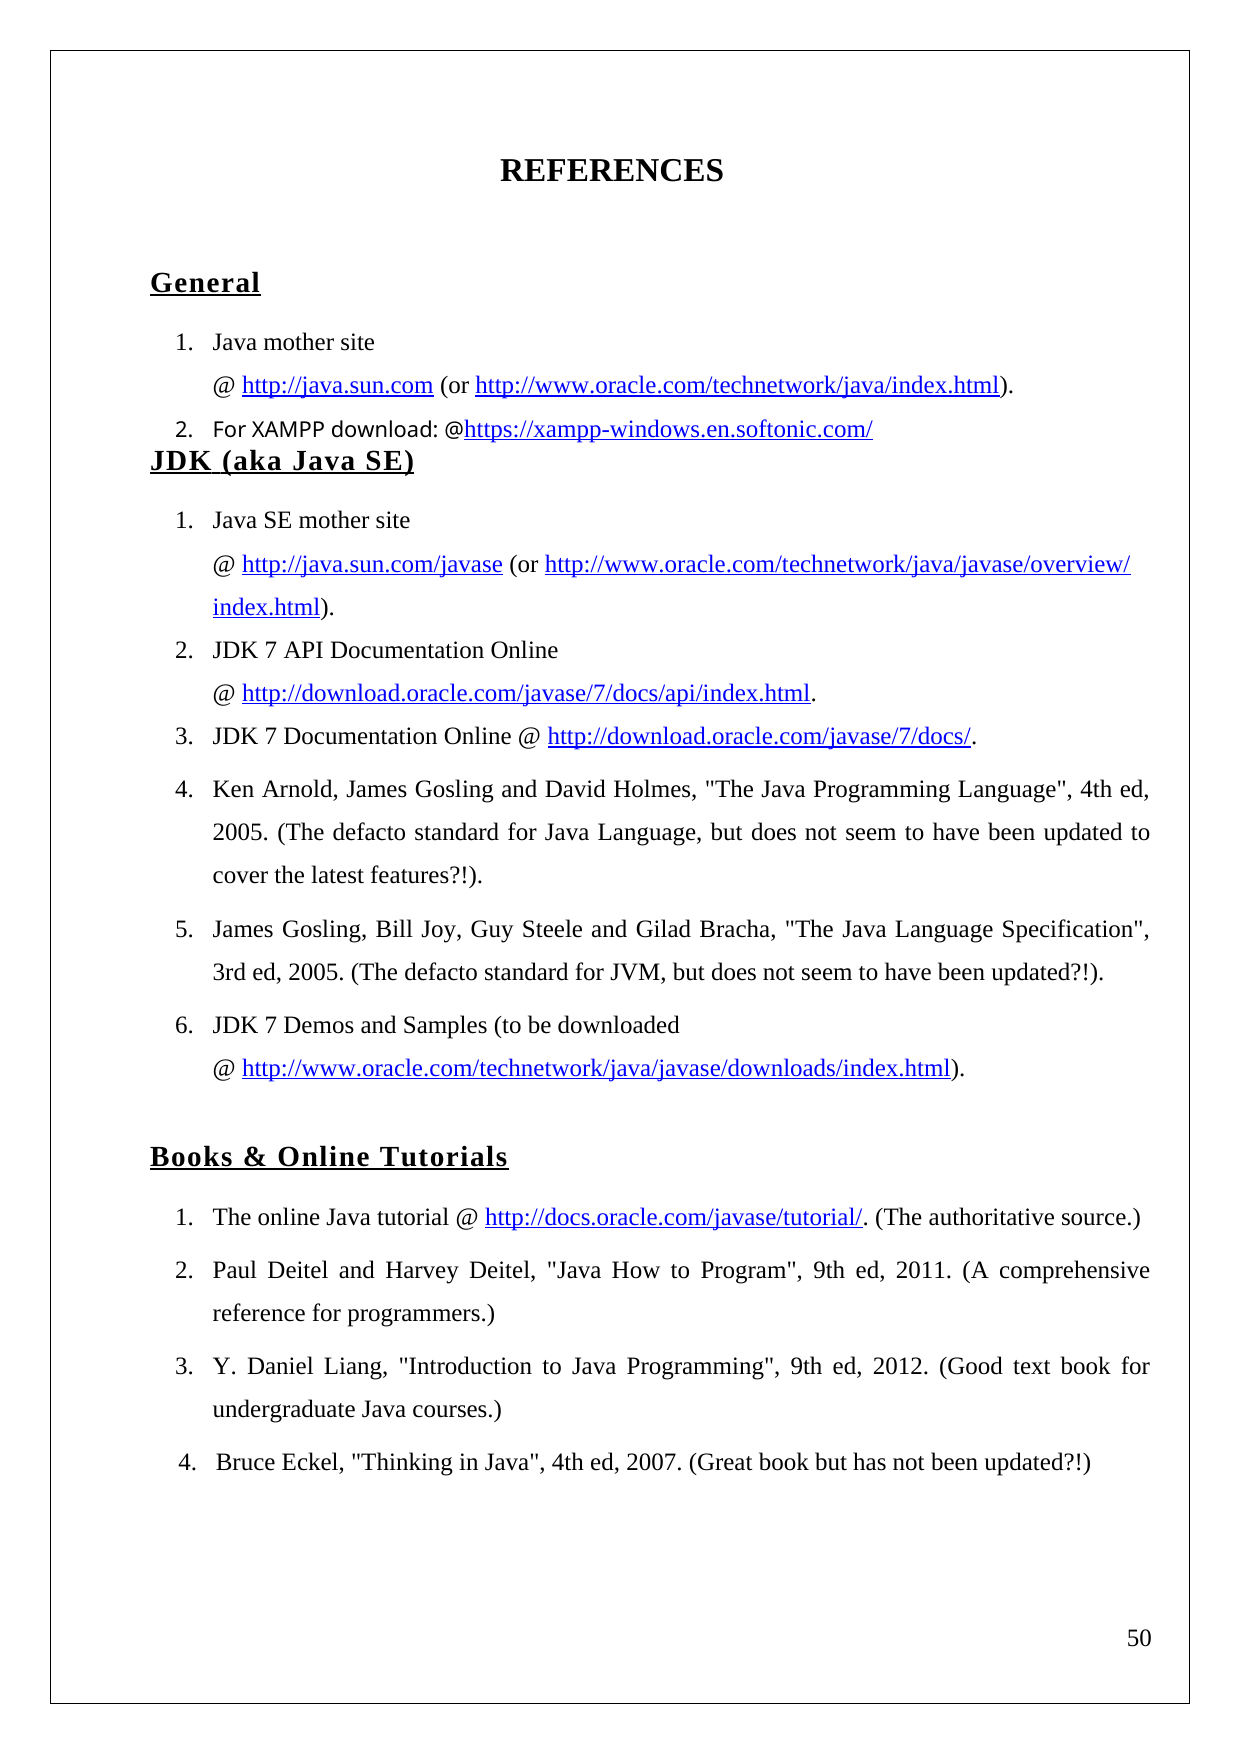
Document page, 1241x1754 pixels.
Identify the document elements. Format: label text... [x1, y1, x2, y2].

subtitle Books & Online Tutorials [150, 1139, 1152, 1173]
list JDK 7 Demos and Samples (to be downloaded [175, 1010, 1152, 1039]
text @ http://download.oracle.com/javase/7/docs/api/index.html. [212, 678, 1152, 707]
list JDK 7 Documentation Online @ http://download.oracle.com/javase/7/docs/. [175, 721, 1152, 750]
text REFERENCES [150, 150, 1152, 188]
text @ http://www.oracle.com/technetwork/java/javase/downloads/index.html). [212, 1053, 1152, 1082]
list For XAMPP download: @https://xampp-windows.en.softonic.com/ [175, 413, 1152, 443]
list The online Java tutorial @ http://docs.oracle.com/javase/tutorial/. (The authoritative source.) [175, 1202, 1152, 1230]
subtitle JDK (aka Java SE) [150, 443, 1152, 477]
text @ http://java.sun.com/javase (or http://www.oracle.com/technetwork/java/javase/overview/index.html). [212, 549, 1152, 621]
list Y. Daniel Liang, "Introduction to Java Programming", 9th ed, 2012. (Good text book for undergraduate Java courses.) [175, 1351, 1152, 1423]
subtitle General [150, 265, 1152, 298]
list Paul Deitel and Harvey Deitel, "Java How to Program", 9th ed, 2011. (A comprehensive reference for programmers.) [175, 1255, 1152, 1327]
list Java SE mother site [175, 506, 1152, 534]
list James Gosling, Bill Joy, Guy Steele and Gilad Bracha, "The Java Language Specification", 3rd ed, 2005. (The defacto standard for JVM, but does not seem to have been updated?!). [175, 914, 1152, 986]
list Ken Arnold, James Gosling and David Holmes, "The Java Programming Language", 4th ed, 2005. (The defacto standard for Java Language, but does not seem to have been updated to cover the latest features?!). [175, 774, 1152, 889]
list Bruce Eckel, "Thinking in Java", 4th ed, 2007. (Great book but has not been updated?!) [178, 1447, 1152, 1476]
text @ http://java.sun.com (or http://www.oracle.com/technetwork/java/index.html). [212, 370, 1152, 399]
list JDK 7 API Documentation Online [175, 635, 1152, 664]
list Java mother site [175, 327, 1152, 356]
